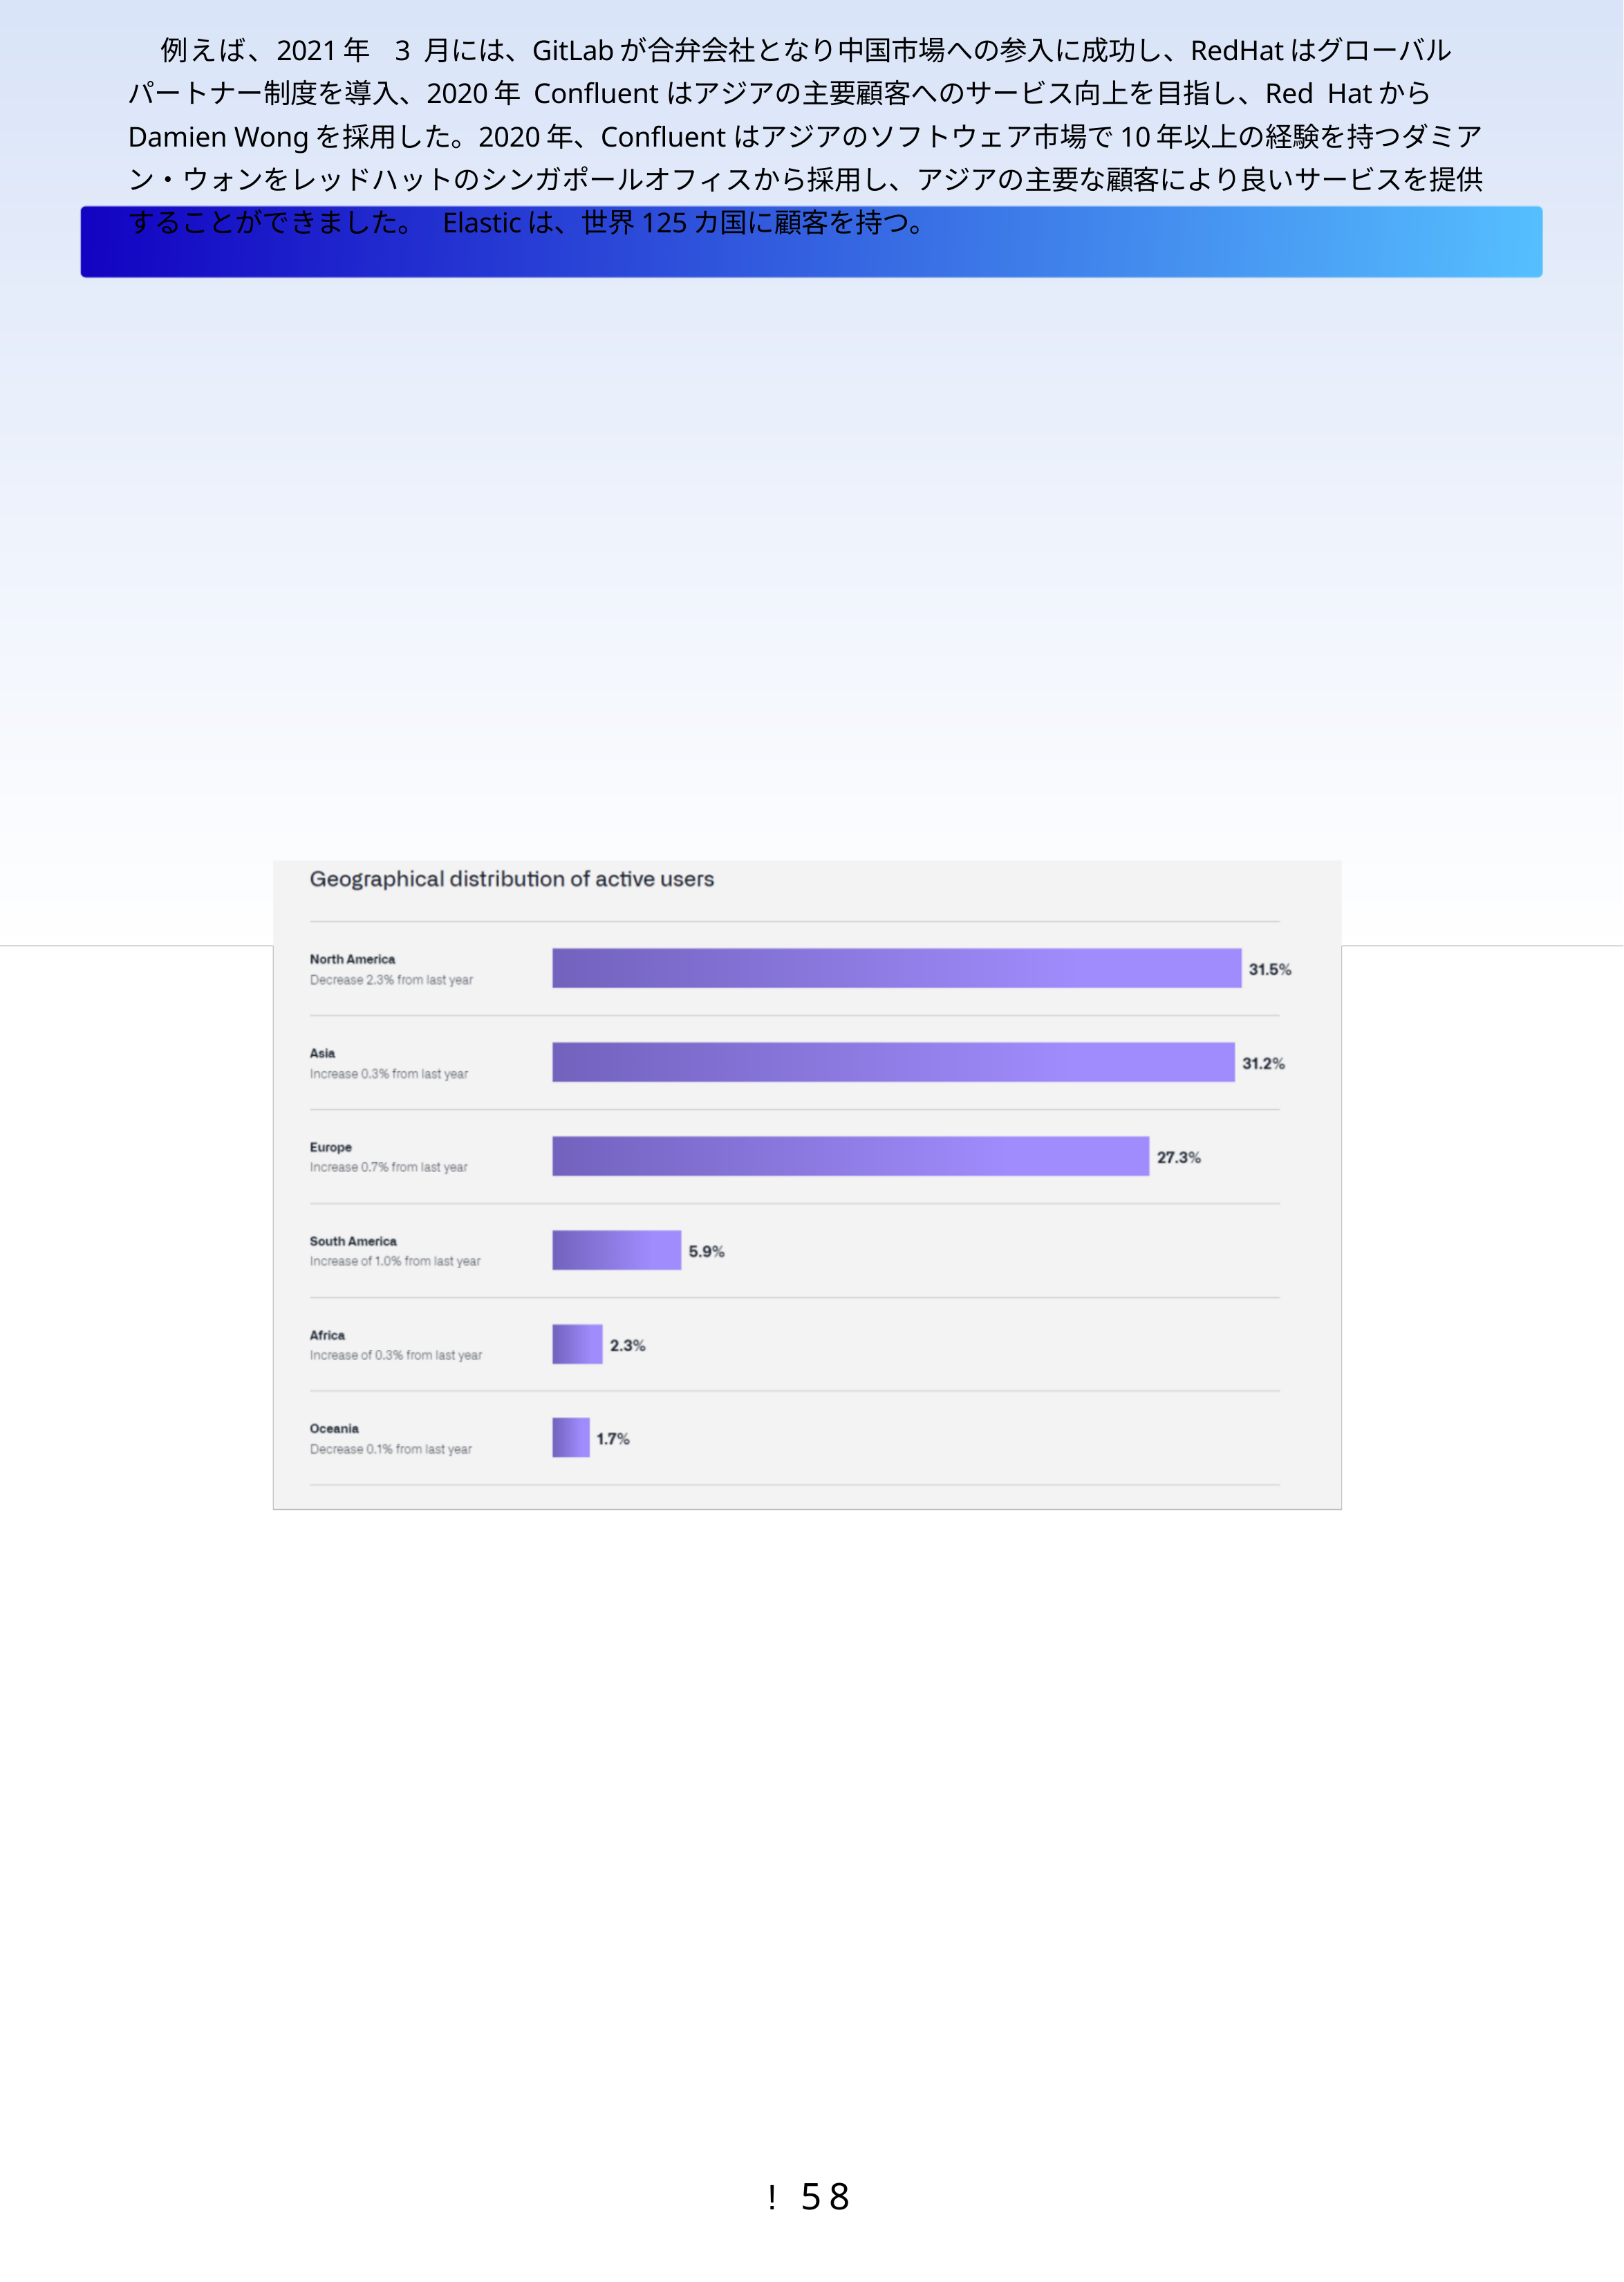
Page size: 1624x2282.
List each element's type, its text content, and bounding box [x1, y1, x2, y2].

picture [0, 0, 1624, 1510]
text 例えば、2021年 3 月には、GitLabが合弁会社となり中国市場への参入に成功し、RedHatはグローバルパートナー制度を導入、2020年 Conﬂuent はアジアの主要顧客へのサービス向上を目指し、Red HatからDamien Wongを採用した。2020年、Conﬂuent はアジアのソフトウェア市場で10年以上の経験を持つダミアン・ウォンをレッドハットのシンガポールオフィスから採用し、アジアの主要な顧客により良いサービスを提供することができました。 Elasticは、世界125カ国に顧客を持つ。 [127, 29, 1489, 241]
